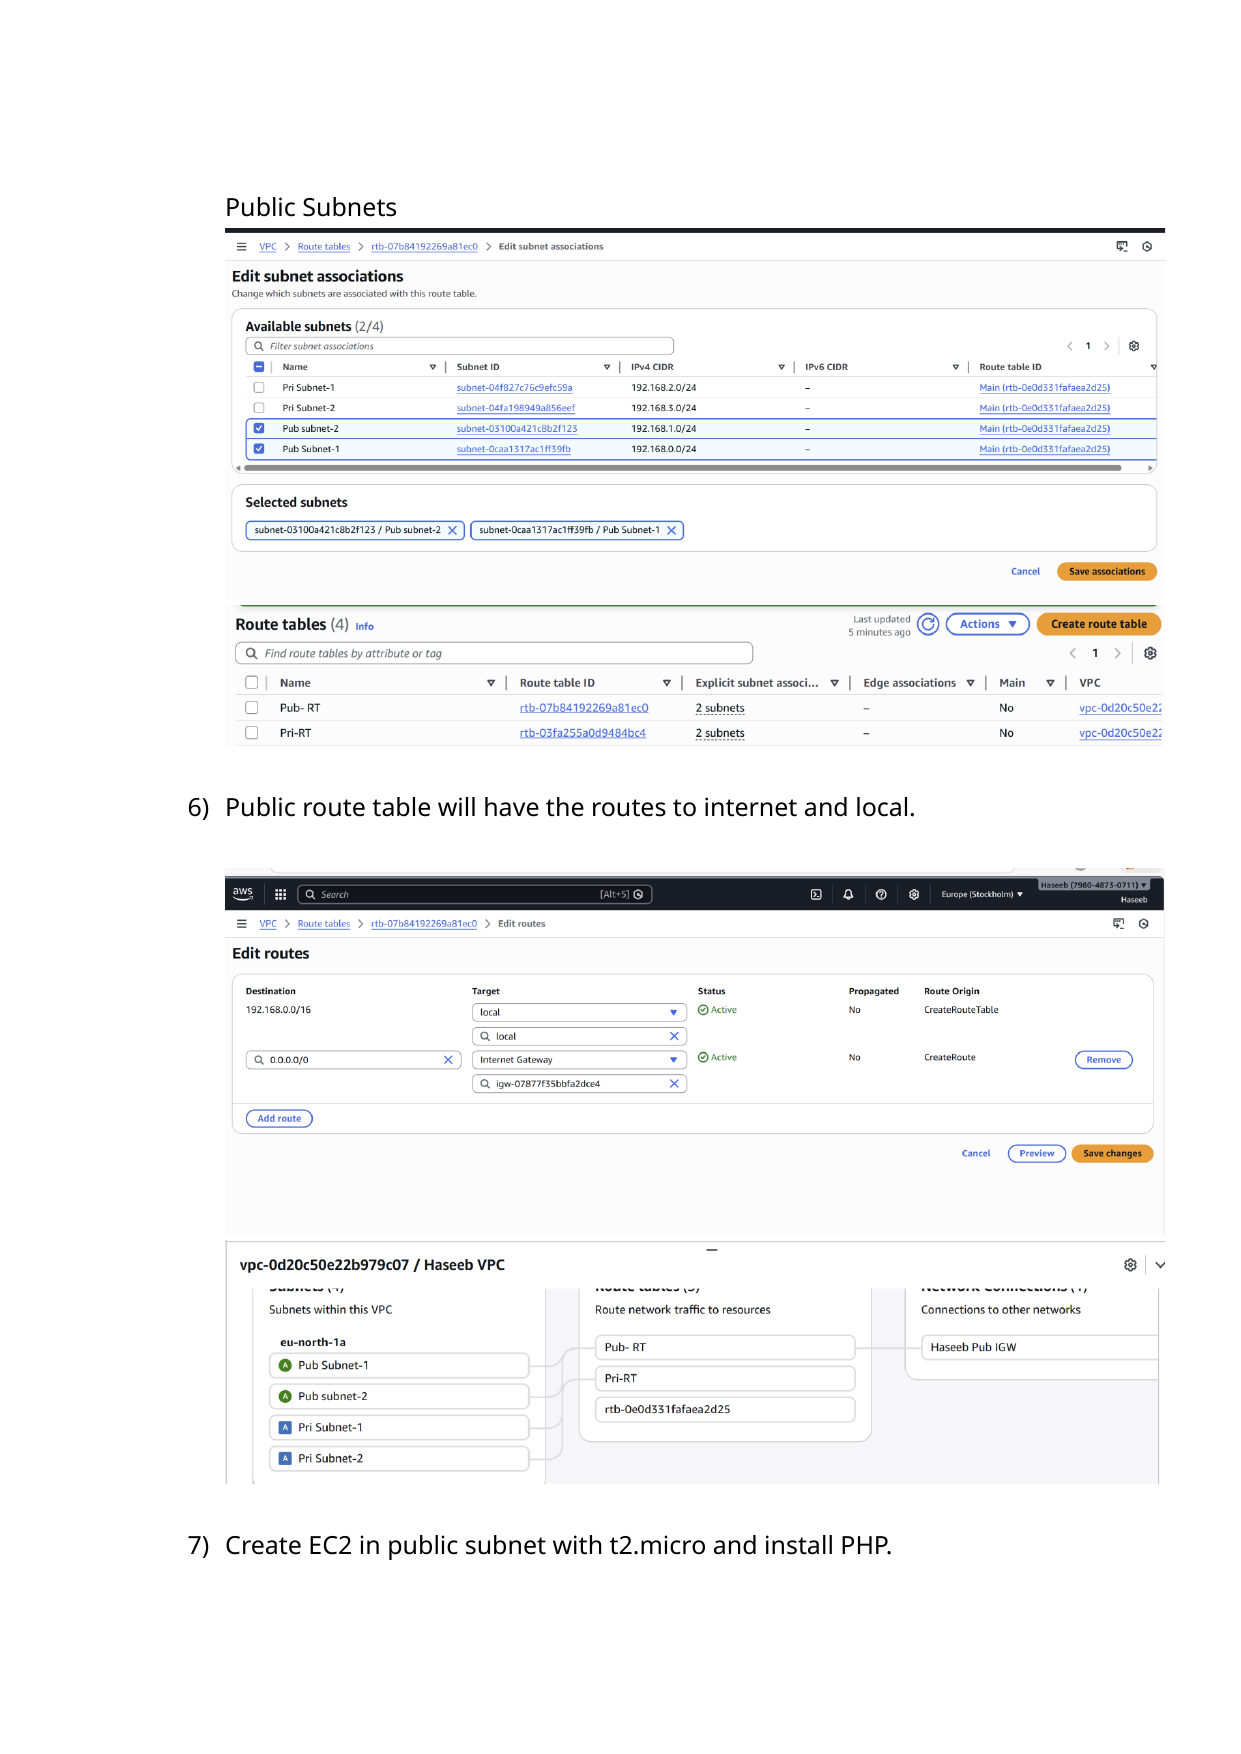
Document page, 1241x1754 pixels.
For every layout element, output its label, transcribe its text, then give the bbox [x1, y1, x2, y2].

picture [225, 868, 1166, 1236]
list Public Subnets [225, 189, 1090, 223]
picture [225, 605, 1166, 746]
picture [225, 228, 1166, 600]
list Create EC2 in public subnet with t2.micro and install PHP. [187, 1528, 1090, 1562]
list Public route table will have the routes to internet and local. [187, 790, 1090, 824]
picture [225, 1240, 1166, 1484]
